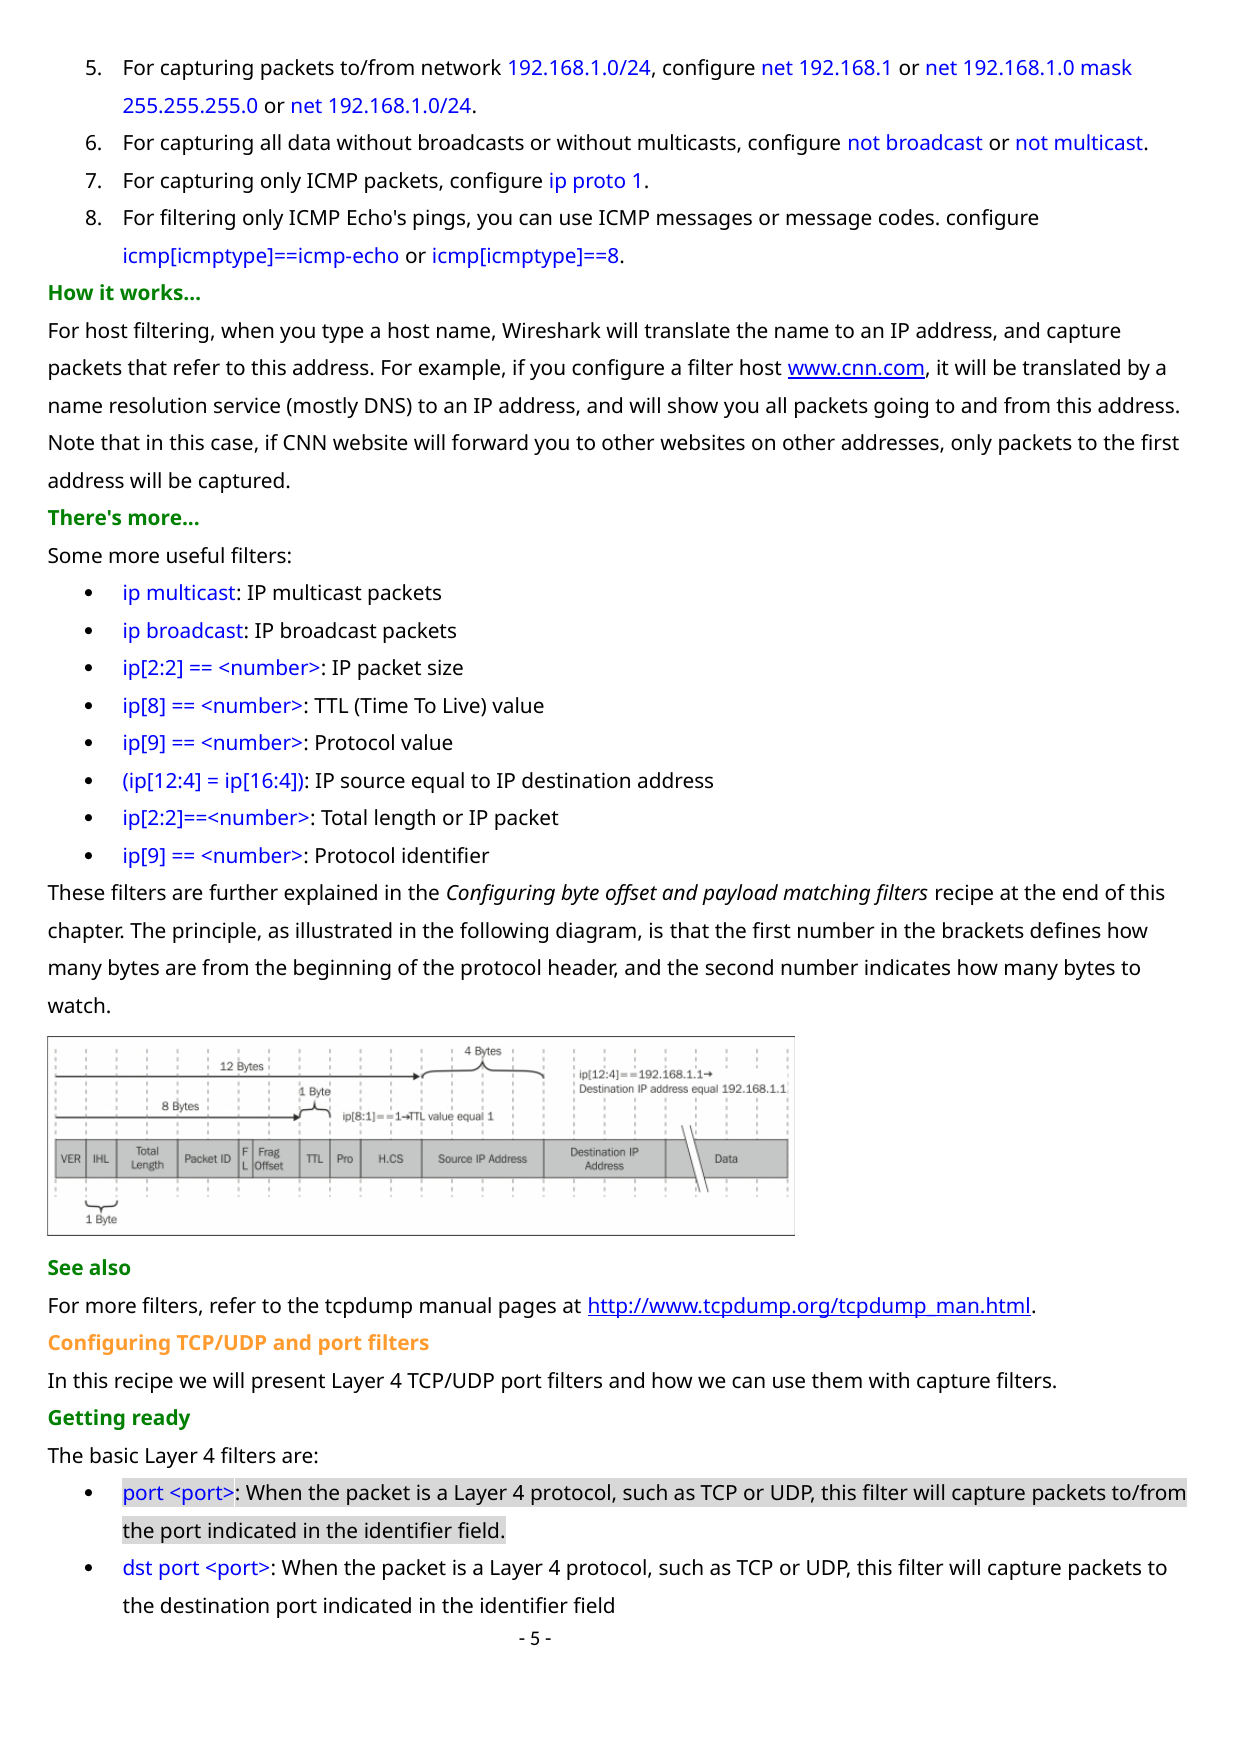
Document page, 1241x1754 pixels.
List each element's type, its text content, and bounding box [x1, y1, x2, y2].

list dst port <port>: When the packet is a Layer 4 protocol, such as TCP or UDP, this filter will capture packets to the destination port indicated in the identifier field [85, 1549, 1193, 1624]
list ip multicast: IP multicast packets [85, 574, 1193, 611]
list port <port>: When the packet is a Layer 4 protocol, such as TCP or UDP, this filter will capture packets to/from the port indicated in the identifier field. [85, 1474, 1193, 1549]
text The basic Layer 4 filters are: [47, 1436, 1193, 1474]
text In this recipe we will present Layer 4 TCP/UDP port filters and how we can use them with capture filters. [47, 1361, 1193, 1399]
picture [47, 1036, 795, 1236]
text For host filtering, when you type a host name, Wireshark will translate the name to an IP address, and capture packets that refer to this address. For example, if you configure a filter host www.cnn.com, it will be translated by a name resolution service (mostly DNS) to an IP address, and will show you all packets going to and from this address. Note that in this case, if CNN website will forward you to other websites on other addresses, only packets to the first address will be captured. [47, 311, 1193, 499]
list For capturing packets to/from network 192.168.1.0/24, configure net 192.168.1 or net 192.168.1.0 mask 255.255.255.0 or net 192.168.1.0/24. [85, 49, 1193, 124]
list ip[2:2]==<number>: Total length or IP packet [85, 799, 1193, 836]
list ip[9] == <number>: Protocol value [85, 724, 1193, 761]
list For capturing only ICMP packets, configure ip proto 1. [85, 161, 1193, 199]
text Getting ready [47, 1399, 1193, 1436]
list For filtering only ICMP Echo's pings, you can use ICMP messages or message codes. configure icmp[icmptype]==icmp-echo or icmp[icmptype]==8. [85, 199, 1193, 274]
text There's more... [47, 499, 1193, 536]
text See also [47, 1249, 1193, 1286]
text How it works… [47, 274, 1193, 311]
list ip broadcast: IP broadcast packets [85, 611, 1193, 649]
list (ip[12:4] = ip[16:4]): IP source equal to IP destination address [85, 761, 1193, 799]
text Some more useful filters: [47, 536, 1193, 574]
list ip[8] == <number>: TTL (Time To Live) value [85, 686, 1193, 724]
list ip[2:2] == <number>: IP packet size [85, 649, 1193, 686]
text Configuring TCP/UDP and port filters [47, 1324, 1193, 1361]
text For more filters, refer to the tcpdump manual pages at http://www.tcpdump.org/tcpdump_man.html. [47, 1286, 1193, 1324]
text These filters are further explained in the Configuring byte offset and payload matching filters recipe at the end of this chapter. The principle, as illustrated in the following diagram, is that the first number in the brackets defines how many bytes are from the beginning of the protocol header, and the second number indicates how many bytes to watch. [47, 874, 1193, 1024]
list ip[9] == <number>: Protocol identifier [85, 836, 1193, 874]
list For capturing all data without broadcasts or without multicasts, configure not broadcast or not multicast. [85, 124, 1193, 161]
